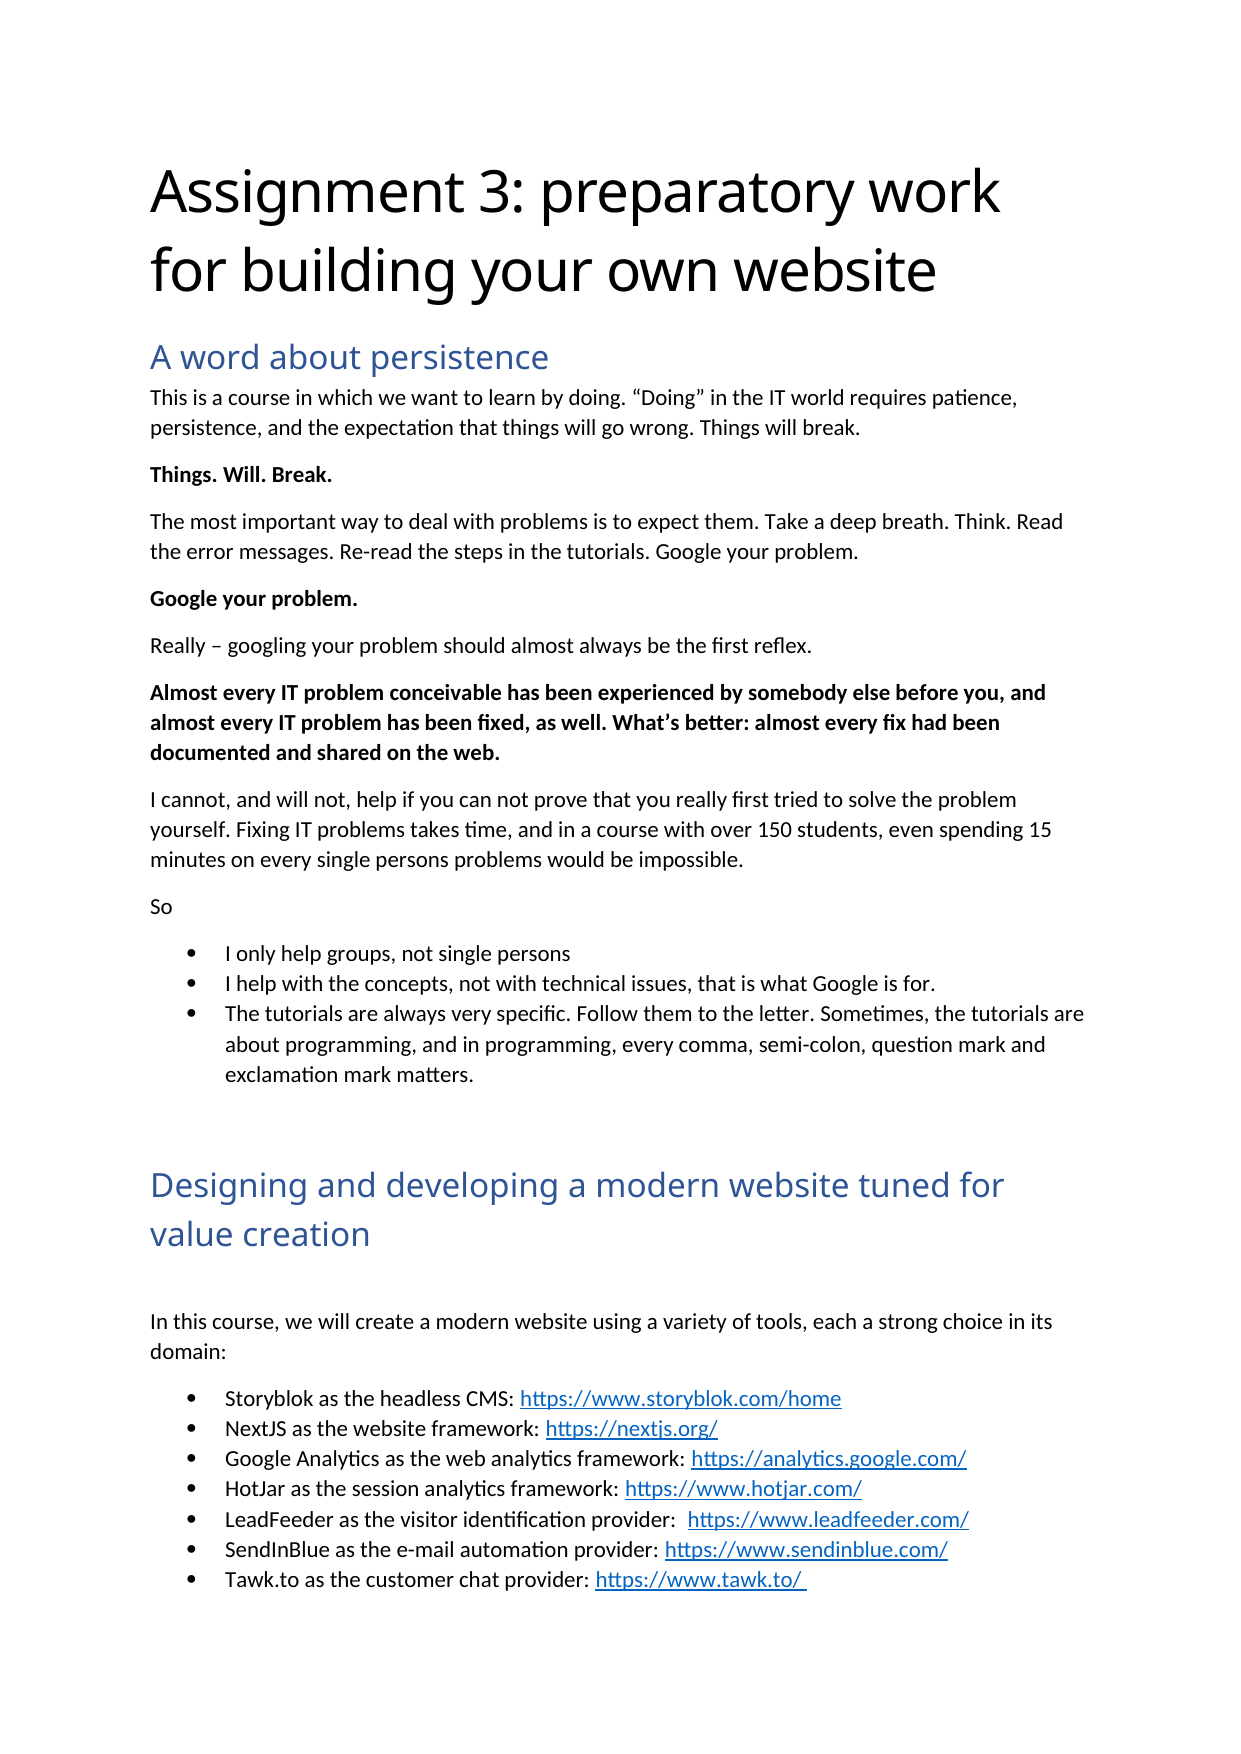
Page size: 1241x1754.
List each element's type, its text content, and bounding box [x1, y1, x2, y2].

subtitle A word about persistence [150, 334, 1090, 379]
subtitle Designing and developing a modern website tuned for value creation [150, 1162, 1090, 1256]
list Storyblok as the headless CMS: https://www.storyblok.com/home [187, 1384, 1090, 1412]
list The tutorials are always very specific. Follow them to the letter. Sometimes, the tutorials are about programming, and in programming, every comma, semi-colon, question mark and exclamation mark matters. [187, 999, 1090, 1088]
text I cannot, and will not, help if you can not prove that you really first tried to solve the problem yourself. Fixing IT problems takes time, and in a course with over 150 students, even spending 15 minutes on every single persons problems would be impossible. [150, 785, 1090, 873]
list NextJS as the website framework: https://nextjs.org/ [187, 1414, 1090, 1442]
list HotJar as the session analytics framework: https://www.hotjar.com/ [187, 1474, 1090, 1503]
text Google your problem. [150, 584, 1090, 612]
list I only help groups, not single persons [187, 939, 1090, 967]
text The most important way to deal with problems is to expect them. Take a deep breath. Think. Read the error messages. Re-read the steps in the tutorials. Google your problem. [150, 507, 1090, 565]
text Really – googling your problem should almost always be the first reflex. [150, 631, 1090, 659]
text In this course, we will create a modern website using a variety of tools, each a strong choice in its domain: [150, 1307, 1090, 1365]
list Tawk.to as the customer chat provider: https://www.tawk.to/ [187, 1565, 1090, 1593]
list SendInBlue as the e-mail automation provider: https://www.sendinblue.com/ [187, 1535, 1090, 1563]
text This is a course in which we want to learn by doing. “Doing” in the IT world requires patience, persistence, and the expectation that things will go wrong. Things will break. [150, 383, 1090, 441]
title Assignment 3: preparatory work for building your own website [150, 150, 1090, 309]
text Things. Will. Break. [150, 460, 1090, 488]
text Almost every IT problem conceivable has been experienced by somebody else before you, and almost every IT problem has been fixed, as well. What’s better: almost every fix had been documented and shared on the web. [150, 678, 1090, 766]
list I help with the concepts, not with technical issues, that is what Google is for. [187, 969, 1090, 997]
list Google Analytics as the web analytics framework: https://analytics.google.com/ [187, 1444, 1090, 1472]
text So [150, 892, 1090, 920]
list LeadFeeder as the visitor identification provider: https://www.leadfeeder.com/ [187, 1505, 1090, 1533]
